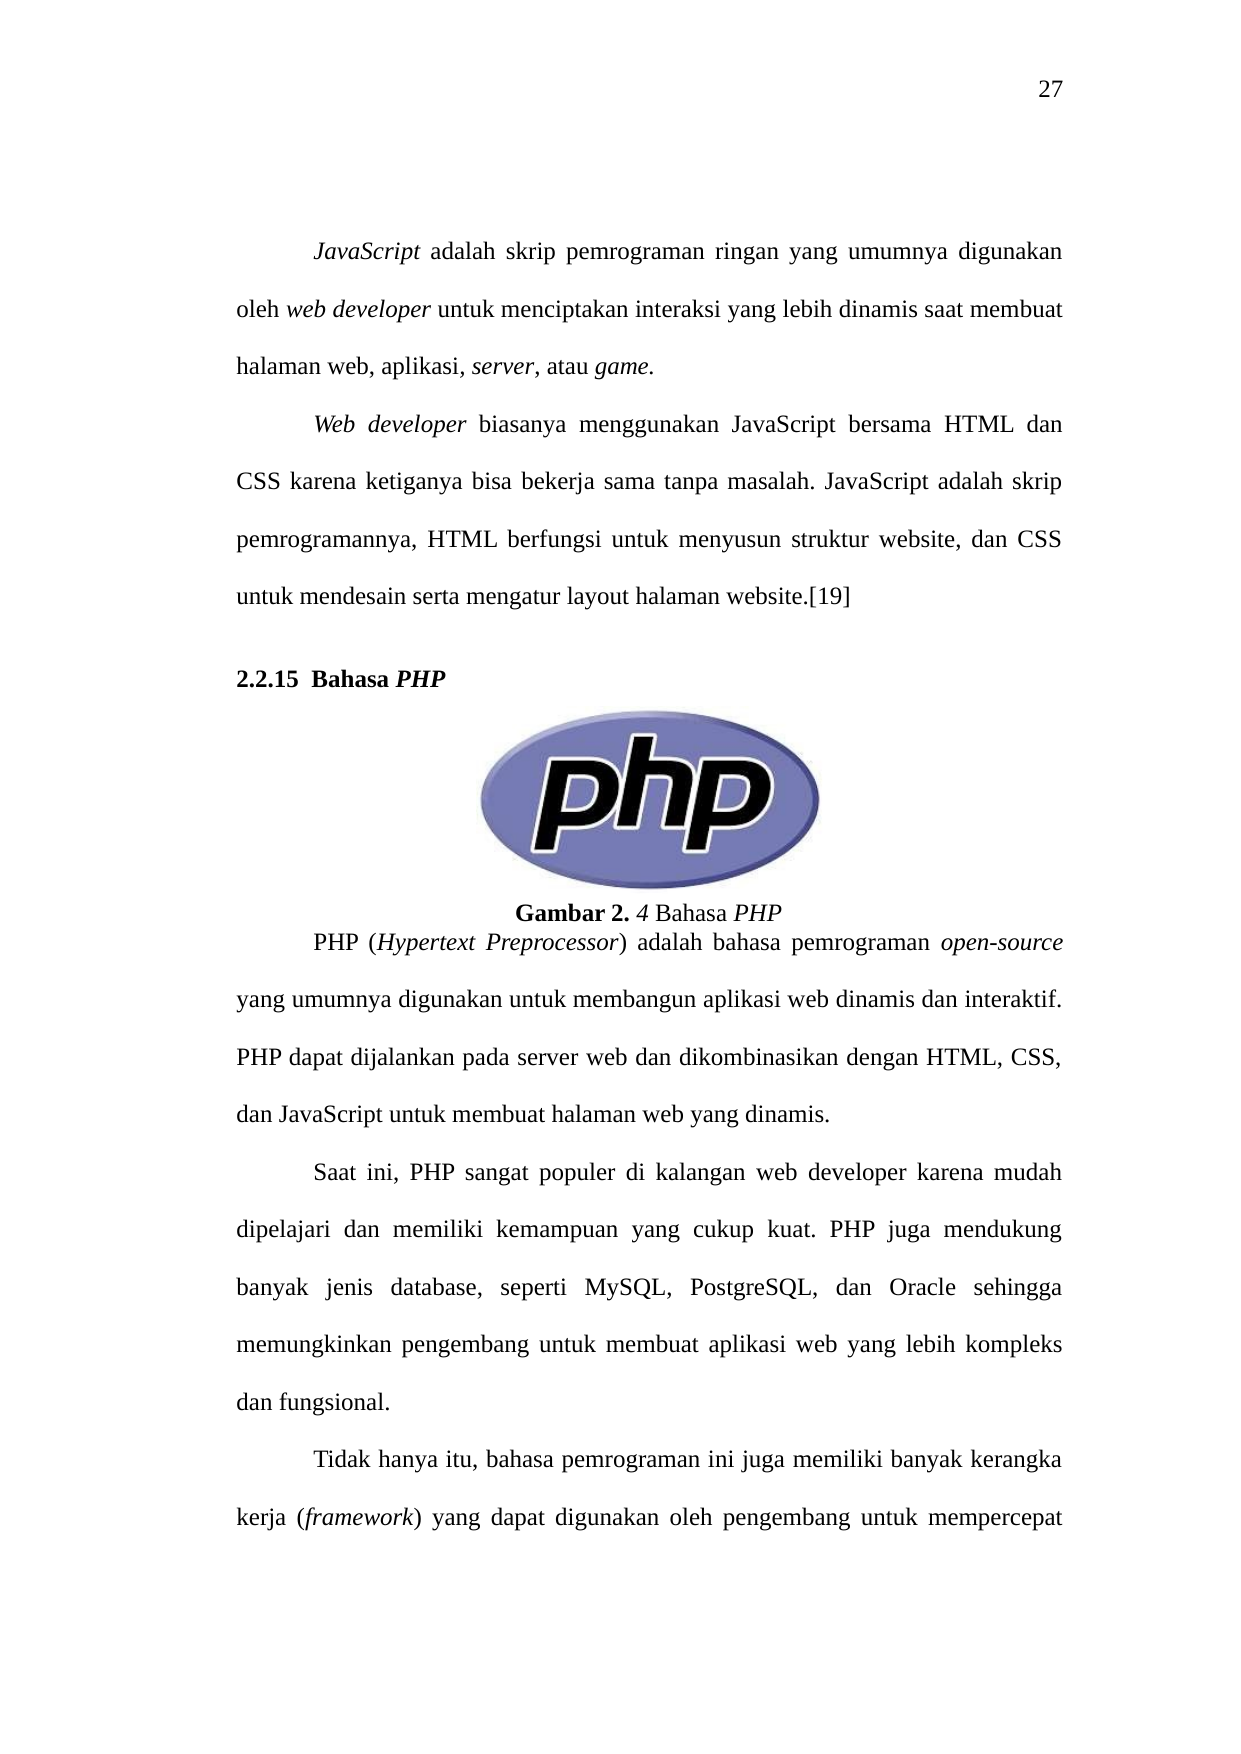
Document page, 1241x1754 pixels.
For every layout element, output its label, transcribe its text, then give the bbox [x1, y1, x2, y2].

text Gambar 2. 4 Bahasa PHP [236, 898, 1063, 927]
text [236, 1444, 1063, 1531]
text Web developer biasanya menggunakan JavaScript bersama HTML dan CSS karena ketiganya bisa bekerja sama tanpa masalah. JavaScript adalah skrip pemrogramannya, HTML berfungsi untuk menyusun struktur website, dan CSS untuk mendesain serta mengatur layout halaman website.[19] [236, 409, 1063, 610]
picture [476, 706, 824, 894]
text Bahasa PHP [236, 664, 1063, 692]
text JavaScript adalah skrip pemrograman ringan yang umumnya digunakan oleh web developer untuk menciptakan interaksi yang lebih dinamis saat membuat halaman web, aplikasi, server, atau game. [236, 236, 1063, 380]
text PHP (Hypertext Preprocessor) adalah bahasa pemrograman open-source yang umumnya digunakan untuk membangun aplikasi web dinamis dan interaktif. PHP dapat dijalankan pada server web dan dikombinasikan dengan HTML, CSS, dan JavaScript untuk membuat halaman web yang dinamis. [236, 927, 1063, 1128]
text Saat ini, PHP sangat populer di kalangan web developer karena mudah dipelajari dan memiliki kemampuan yang cukup kuat. PHP juga mendukung banyak jenis database, seperti MySQL, PostgreSQL, dan Oracle sehingga memungkinkan pengembang untuk membuat aplikasi web yang lebih kompleks dan fungsional. [236, 1157, 1063, 1416]
